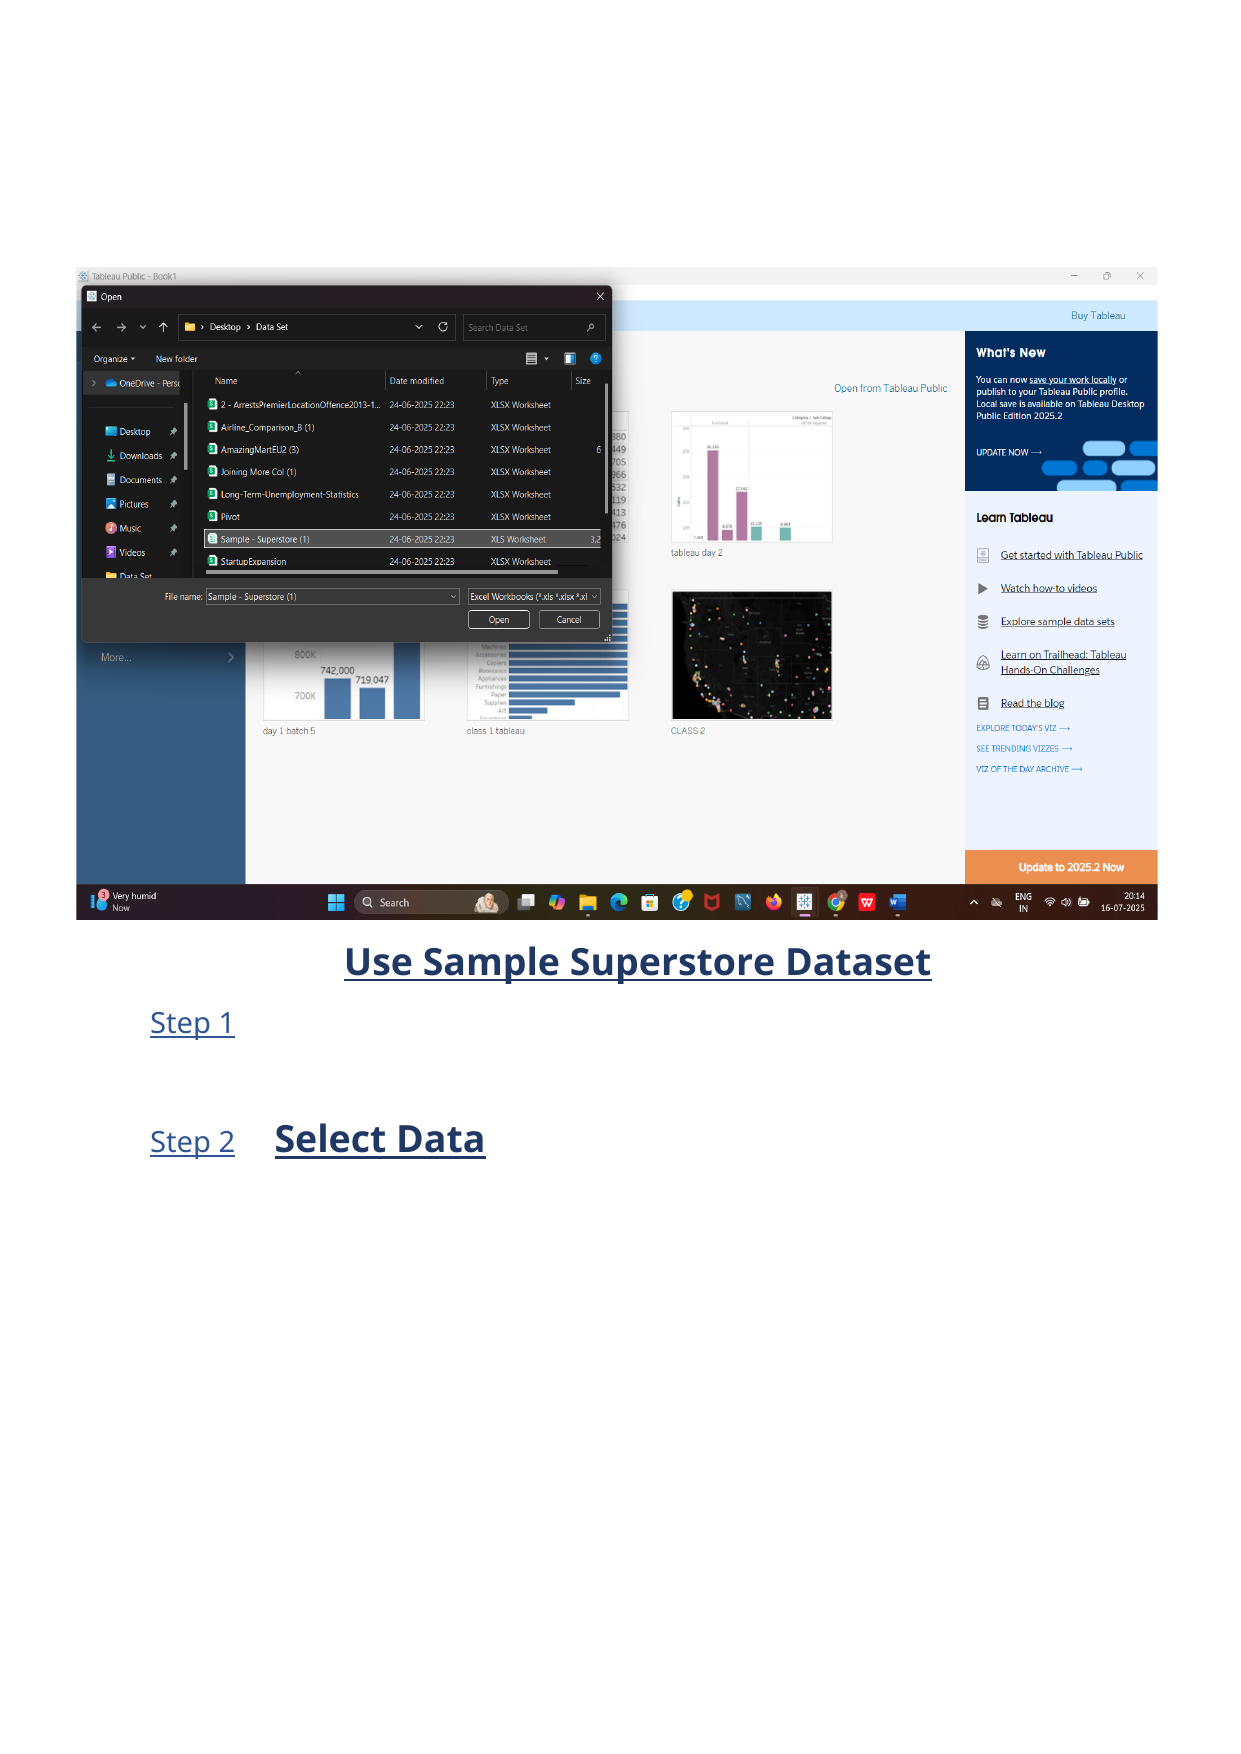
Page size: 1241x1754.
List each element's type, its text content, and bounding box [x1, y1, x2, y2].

text Use Sample Superstore Dataset [344, 920, 1090, 987]
text Step 2 Select Data [150, 1113, 1090, 1164]
text Step 1 [150, 1002, 1090, 1042]
picture [76, 267, 1158, 920]
